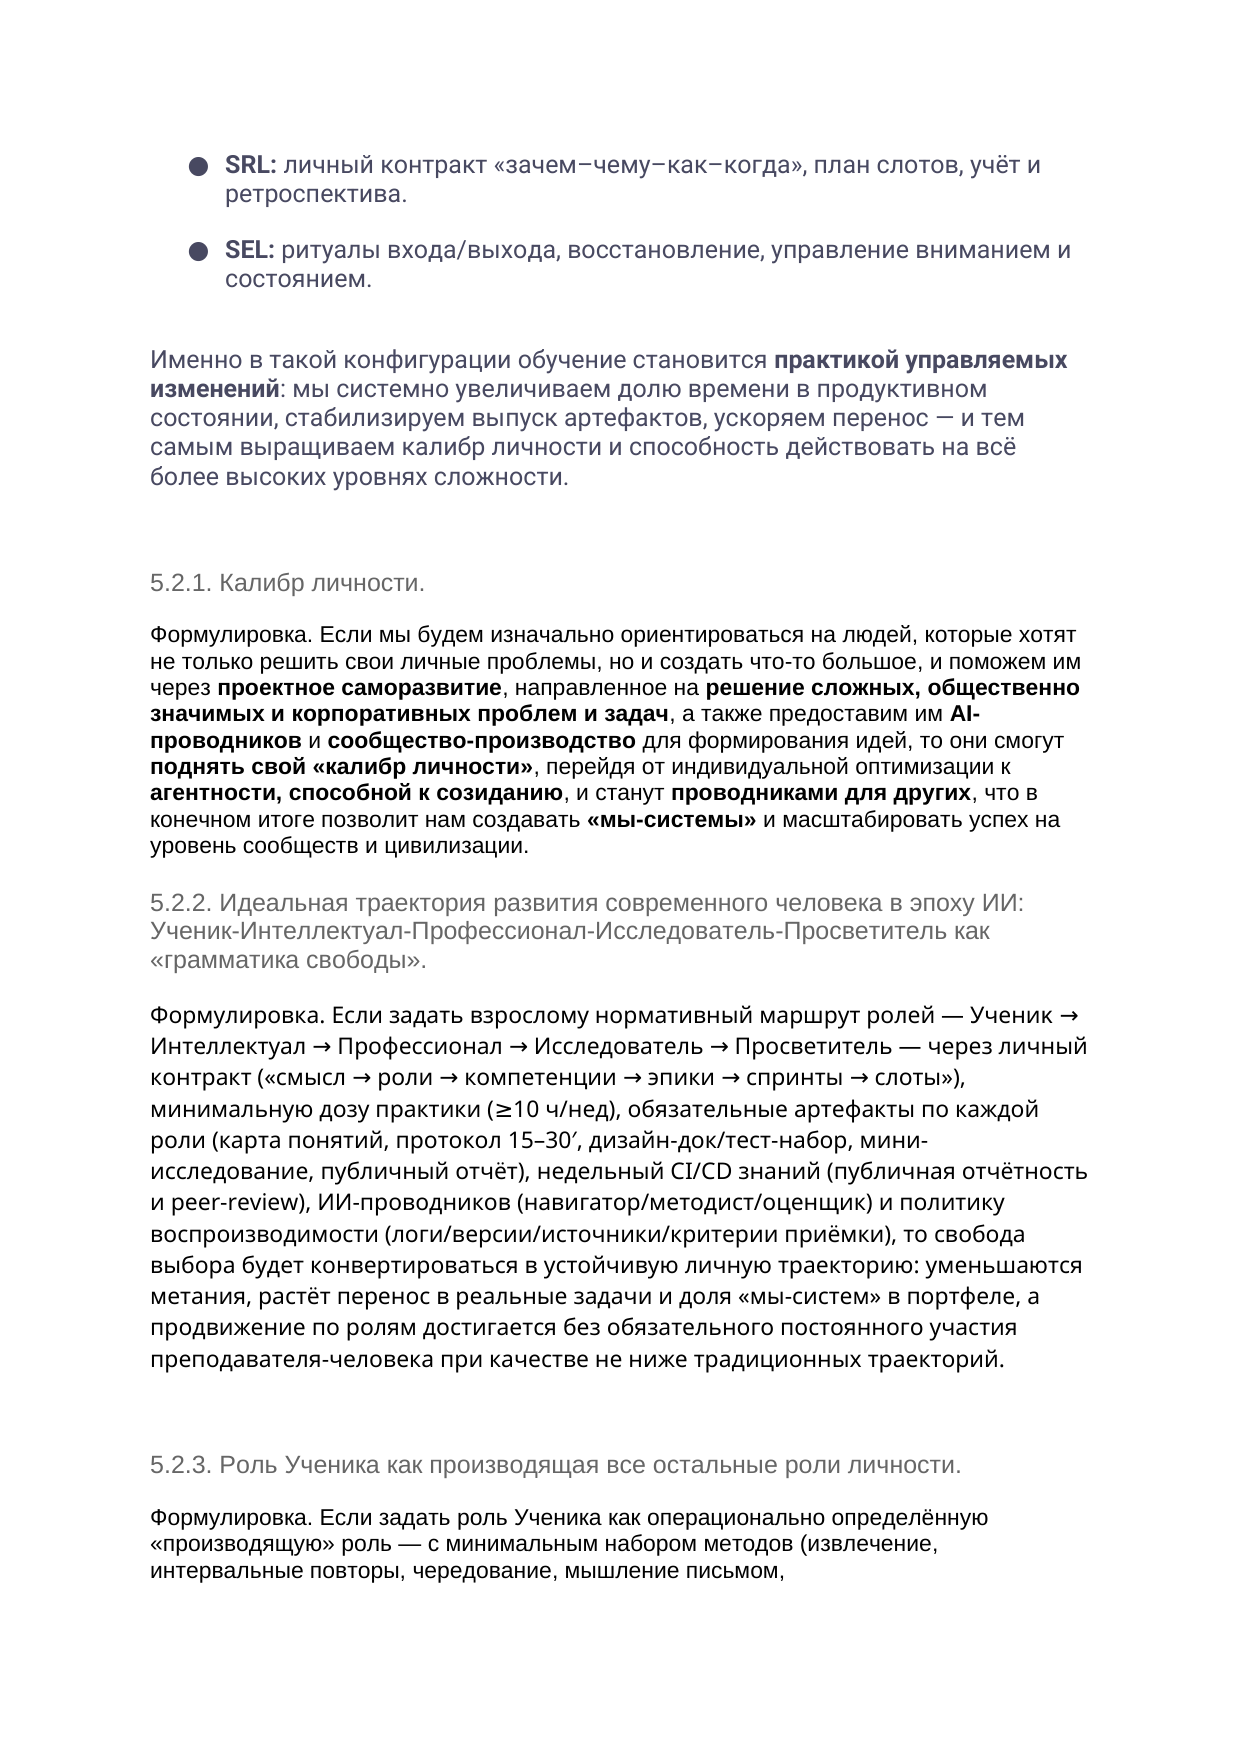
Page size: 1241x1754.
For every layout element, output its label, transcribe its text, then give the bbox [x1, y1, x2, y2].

subtitle 5.2.3. Роль Ученика как производящая все остальные роли личности. [150, 1450, 1090, 1479]
list SRL: личный контракт «зачем–чему–как–когда», план слотов, учёт и ретроспектива. [187, 150, 1090, 235]
subtitle 5.2.2. Идеальная траектория развития современного человека в эпоху ИИ: Ученик-Интеллектуал-Профессионал-Исследователь-Просветитель как «грамматика свободы». [150, 888, 1090, 974]
list SEL: ритуалы входа/выхода, восстановление, управление вниманием и состоянием. [187, 235, 1090, 320]
text Именно в такой конфигурации обучение становится практикой управляемых изменений: мы системно увеличиваем долю времени в продуктивном состоянии, стабилизируем выпуск артефактов, ускоряем перенос — и тем самым выращиваем калибр личности и способность действовать на всё более высоких уровнях сложности. [150, 345, 1090, 491]
text Формулировка. Если задать взрослому нормативный маршрут ролей — Учениκ → Интеллектуал → Профессионал → Исследователь → Просветитель — через личный контракт («смысл → роли → компетенции → эпики → спринты → слоты»), минимальную дозу практики (≥10 ч/нед), обязательные артефакты по каждой роли (карта понятий, протокол 15–30′, дизайн-док/тест-набор, мини-исследование, публичный отчёт), недельный CI/CD знаний (публичная отчётность и peer-review), ИИ-проводников (навигатор/методист/оценщик) и политику воспроизводимости (логи/версии/источники/критерии приёмки), то свобода выбора будет конвертироваться в устойчивую личную траекторию: уменьшаются метания, растёт перенос в реальные задачи и доля «мы-систем» в портфеле, а продвижение по ролям достигается без обязательного постоянного участия преподавателя-человека при качестве не ниже традиционных траекторий. [150, 999, 1090, 1374]
text Формулировка. Если мы будем изначально ориентироваться на людей, которые хотят не только решить свои личные проблемы, но и создать что-то большое, и поможем им через проектное саморазвитие, направленное на решение сложных, общественно значимых и корпоративных проблем и задач, а также предоставим им AI-проводников и сообщество-производство для формирования идей, то они смогут поднять свой «калибр личности», перейдя от индивидуальной оптимизации к агентности, способной к созиданию, и станут проводниками для других, что в конечном итоге позволит нам создавать «мы-системы» и масштабировать успех на уровень сообществ и цивилизации. [150, 621, 1090, 858]
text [150, 1504, 1090, 1583]
subtitle 5.2.1. Калибр личности. [150, 567, 1090, 596]
